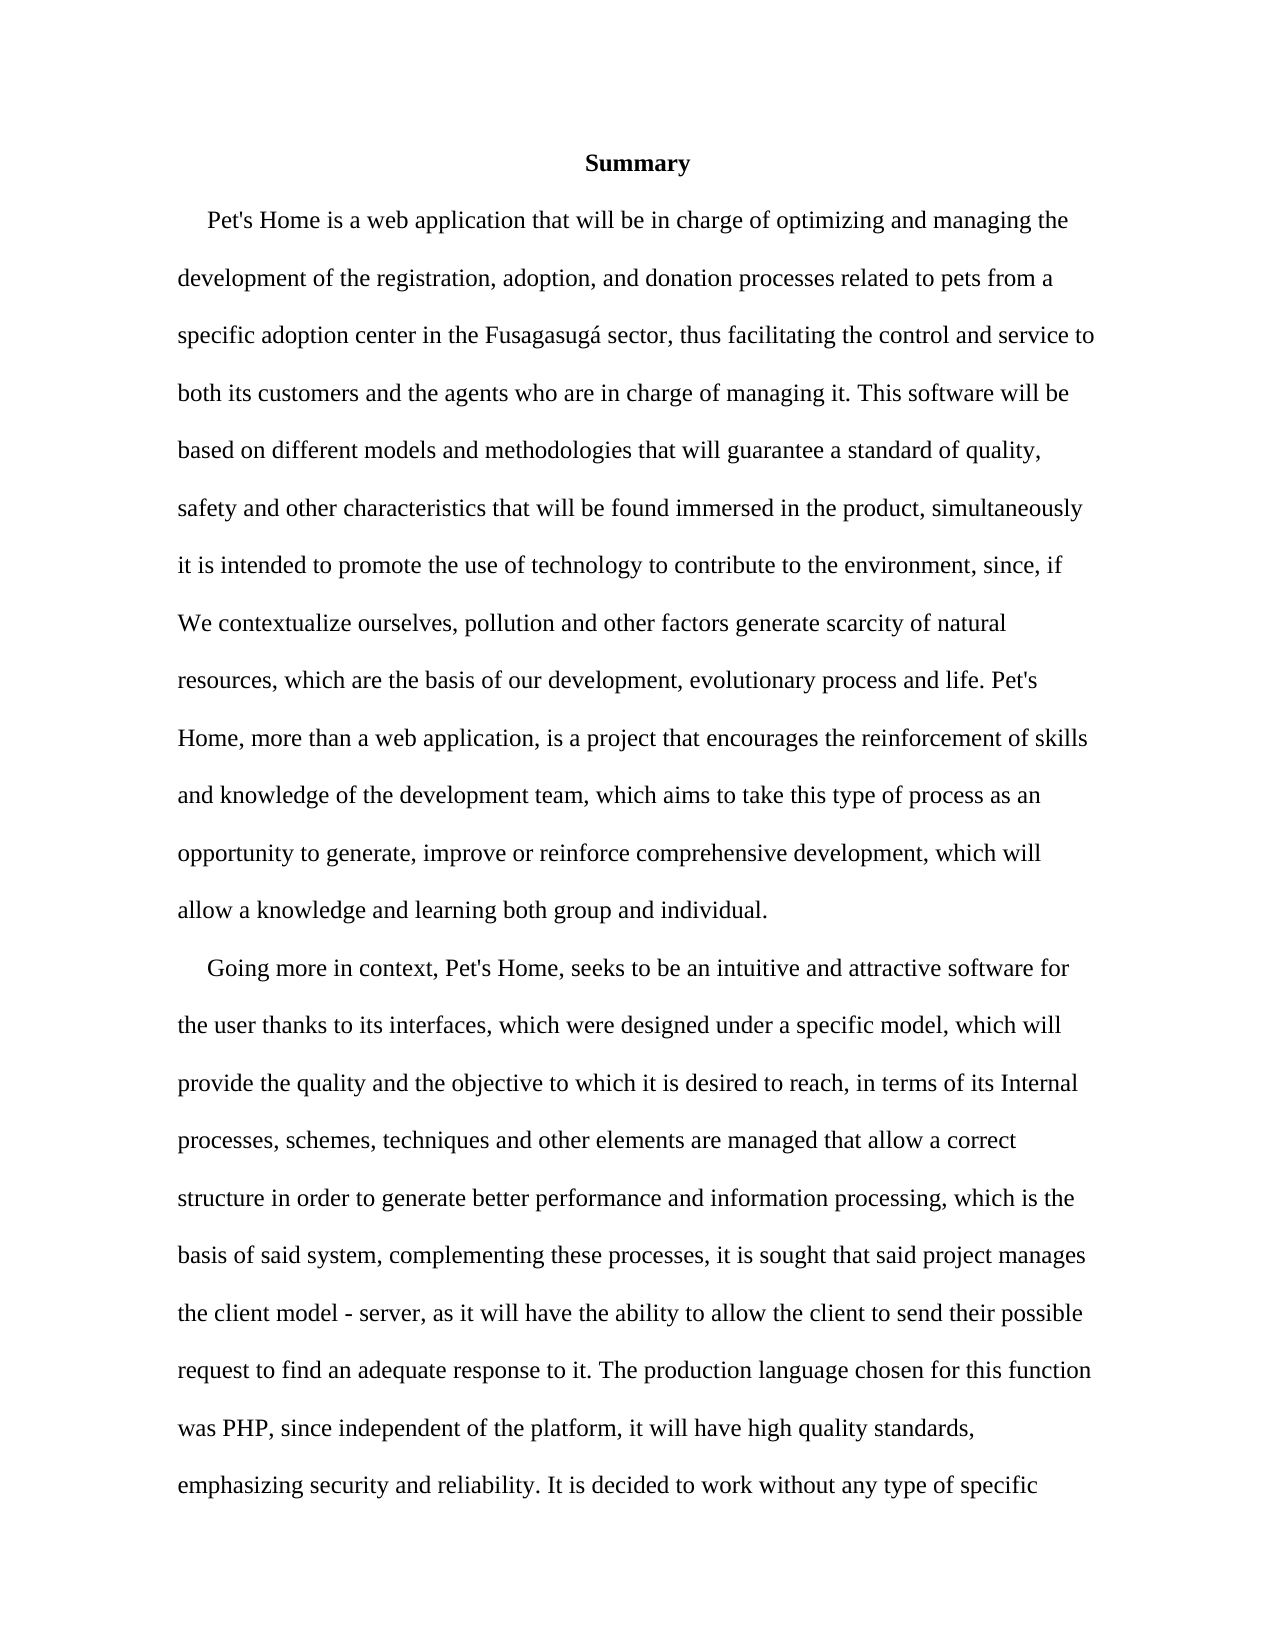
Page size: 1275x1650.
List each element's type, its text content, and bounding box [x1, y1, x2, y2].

text Summary [177, 148, 1098, 176]
text Pet's Home is a web application that will be in charge of optimizing and managing the development of the registration, adoption, and donation processes related to pets from a specific adoption center in the Fusagasugá sector, thus facilitating the control and service to both its customers and the agents who are in charge of managing it. This software will be based on different models and methodologies that will guarantee a standard of quality, safety and other characteristics that will be found immersed in the product, simultaneously it is intended to promote the use of technology to contribute to the environment, since, if We contextualize ourselves, pollution and other factors generate scarcity of natural resources, which are the basis of our development, evolutionary process and life. Pet's Home, more than a web application, is a project that encourages the reinforcement of skills and knowledge of the development team, which aims to take this type of process as an opportunity to generate, improve or reinforce comprehensive development, which will allow a knowledge and learning both group and individual. [177, 205, 1098, 924]
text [177, 953, 1098, 1499]
